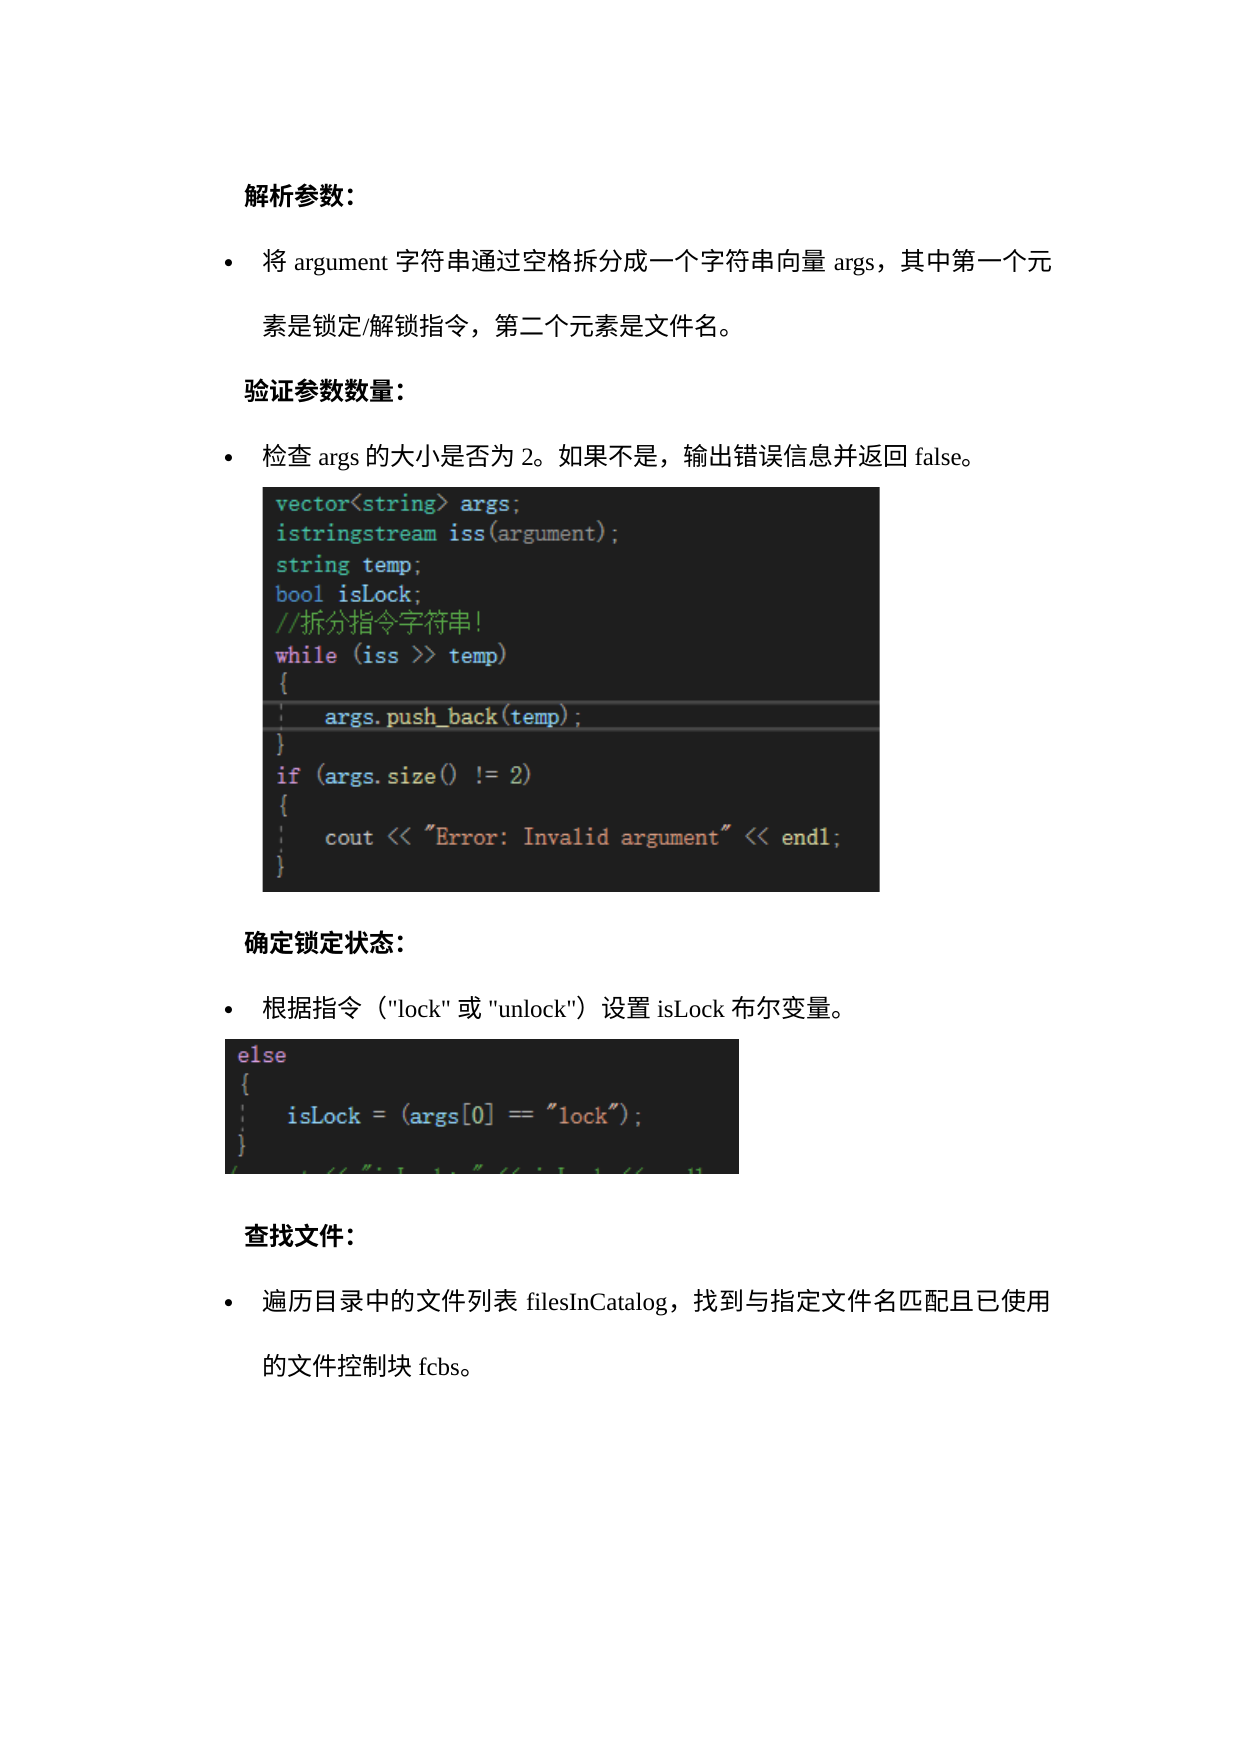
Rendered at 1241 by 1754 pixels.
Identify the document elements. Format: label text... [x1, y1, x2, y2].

picture [262, 487, 880, 892]
list 将 argument 字符串通过空格拆分成一个字符串向量 args，其中第一个元素是锁定/解锁指令，第二个元素是文件名。 [225, 227, 1053, 357]
list 检查 args 的大小是否为 2。如果不是，输出错误信息并返回 false。 [225, 422, 1053, 487]
list 根据指令（"lock" 或 "unlock"）设置 isLock 布尔变量。 [225, 974, 1053, 1039]
picture [225, 1039, 739, 1174]
list 遍历目录中的文件列表 filesInCatalog，找到与指定文件名匹配且已使用的文件控制块 fcbs。 [225, 1267, 1053, 1397]
text 查找文件： [244, 1202, 1053, 1267]
text 验证参数数量： [244, 357, 1053, 422]
text 解析参数： [244, 162, 1053, 227]
text 确定锁定状态： [244, 909, 1053, 974]
